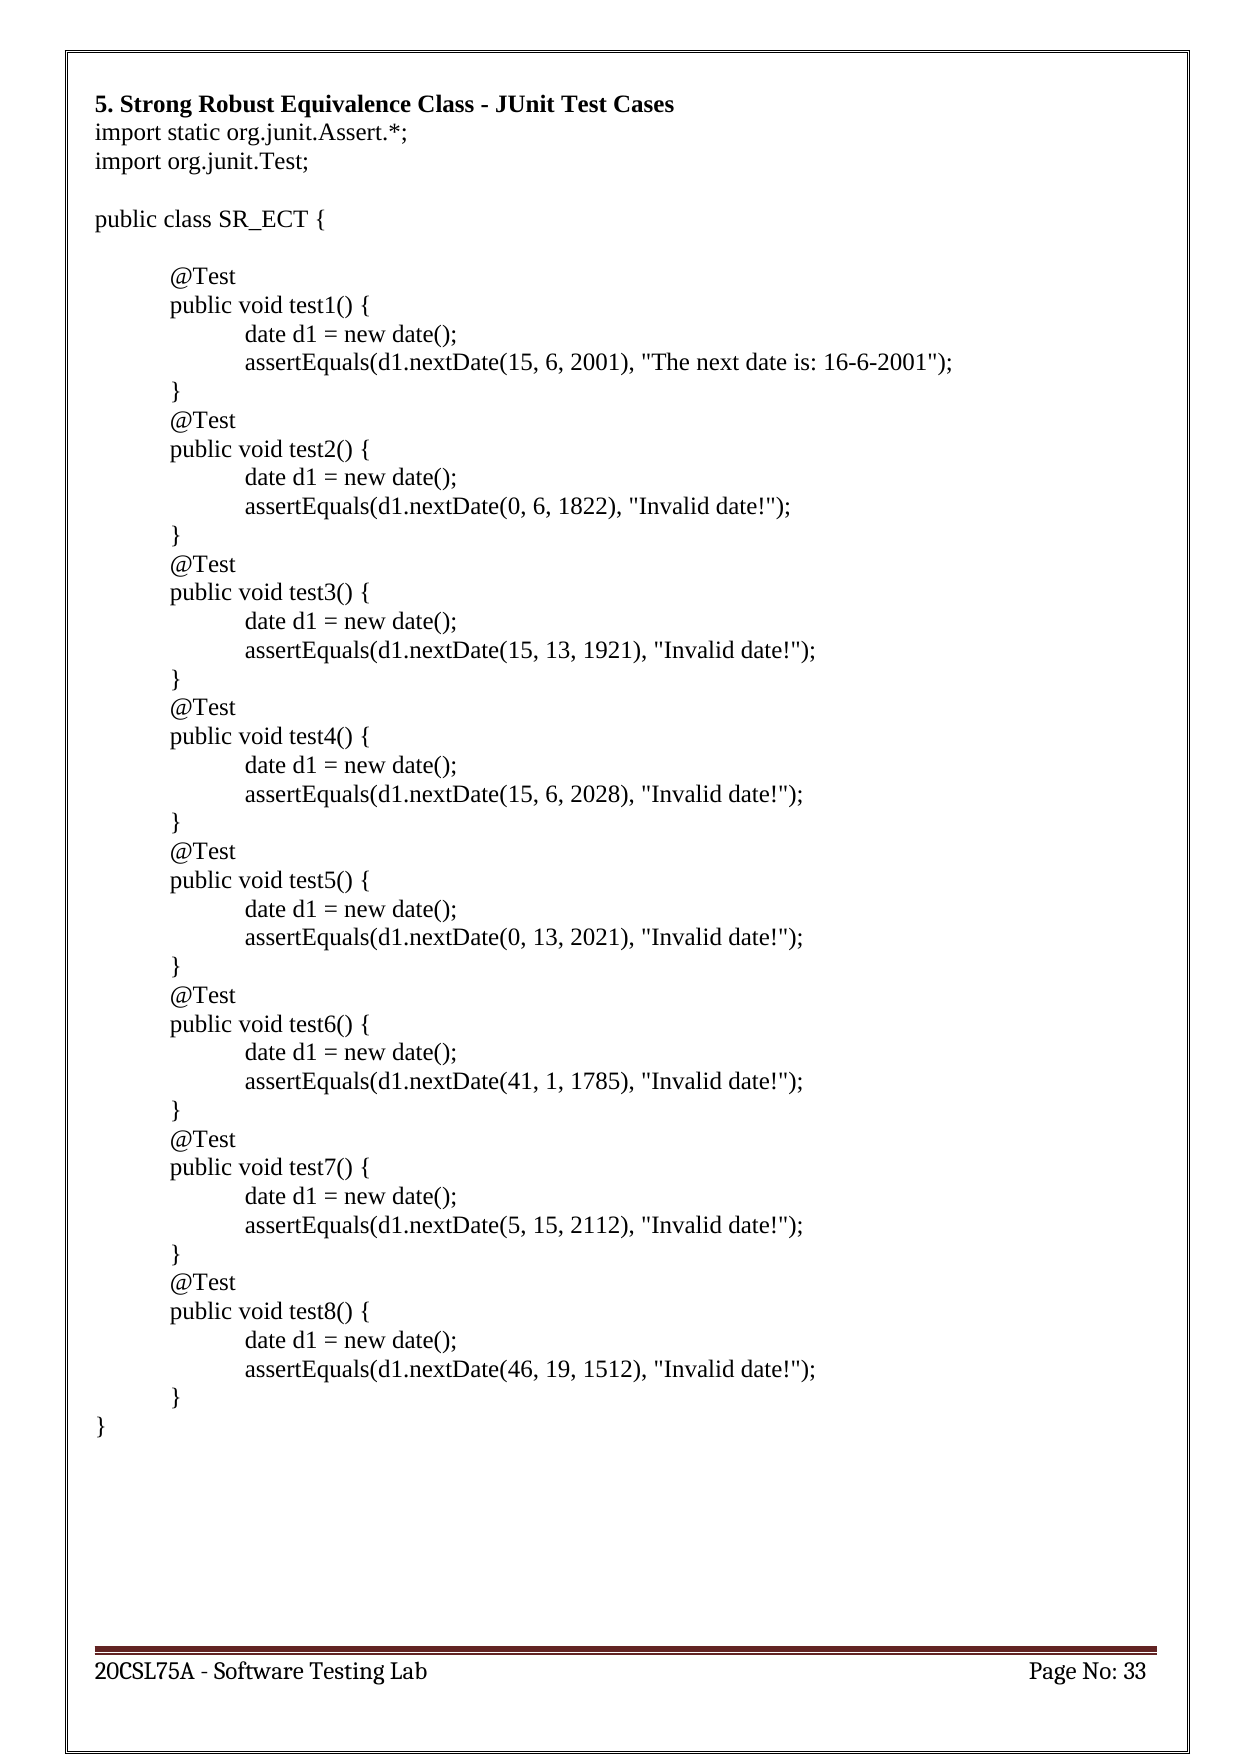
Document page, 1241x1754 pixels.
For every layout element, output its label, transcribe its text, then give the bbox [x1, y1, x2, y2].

text date d1 = new date(); [94, 1325, 1157, 1354]
text @Test [94, 1267, 1157, 1296]
text @Test [94, 549, 1157, 577]
text } [94, 1239, 1157, 1267]
text assertEquals(d1.nextDate(15, 6, 2001), "The next date is: 16-6-2001"); [94, 347, 1157, 376]
text date d1 = new date(); [94, 750, 1157, 779]
text @Test [94, 261, 1157, 290]
text @Test [94, 405, 1157, 434]
text public class SR_ECT { [94, 204, 1157, 232]
text date d1 = new date(); [94, 319, 1157, 347]
text date d1 = new date(); [94, 1037, 1157, 1066]
text @Test [94, 836, 1157, 865]
text @Test [94, 980, 1157, 1009]
text 5. Strong Robust Equivalence Class - JUnit Test Cases [94, 89, 1157, 117]
text } [94, 807, 1157, 836]
text public void test2() { [94, 434, 1157, 462]
text } [94, 664, 1157, 692]
text public void test1() { [94, 290, 1157, 319]
text import static org.junit.Assert.*; [94, 117, 1157, 146]
text assertEquals(d1.nextDate(0, 13, 2021), "Invalid date!"); [94, 922, 1157, 951]
text assertEquals(d1.nextDate(5, 15, 2112), "Invalid date!"); [94, 1210, 1157, 1239]
text } [94, 951, 1157, 980]
text public void test4() { [94, 721, 1157, 750]
text public void test3() { [94, 577, 1157, 606]
text import org.junit.Test; [94, 146, 1157, 175]
text public void test6() { [94, 1009, 1157, 1037]
text } [94, 1382, 1157, 1411]
text assertEquals(d1.nextDate(15, 13, 1921), "Invalid date!"); [94, 635, 1157, 664]
text date d1 = new date(); [94, 1181, 1157, 1210]
text public void test8() { [94, 1296, 1157, 1325]
text date d1 = new date(); [94, 894, 1157, 922]
text } [94, 1095, 1157, 1124]
text } [94, 520, 1157, 549]
text } [94, 376, 1157, 405]
text date d1 = new date(); [94, 606, 1157, 635]
text assertEquals(d1.nextDate(0, 6, 1822), "Invalid date!"); [94, 491, 1157, 520]
text @Test [94, 692, 1157, 721]
text @Test [94, 1124, 1157, 1152]
text assertEquals(d1.nextDate(15, 6, 2028), "Invalid date!"); [94, 779, 1157, 807]
text } [94, 1411, 1157, 1440]
text public void test7() { [94, 1152, 1157, 1181]
text assertEquals(d1.nextDate(46, 19, 1512), "Invalid date!"); [94, 1354, 1157, 1382]
text date d1 = new date(); [94, 462, 1157, 491]
text public void test5() { [94, 865, 1157, 894]
text assertEquals(d1.nextDate(41, 1, 1785), "Invalid date!"); [94, 1066, 1157, 1095]
